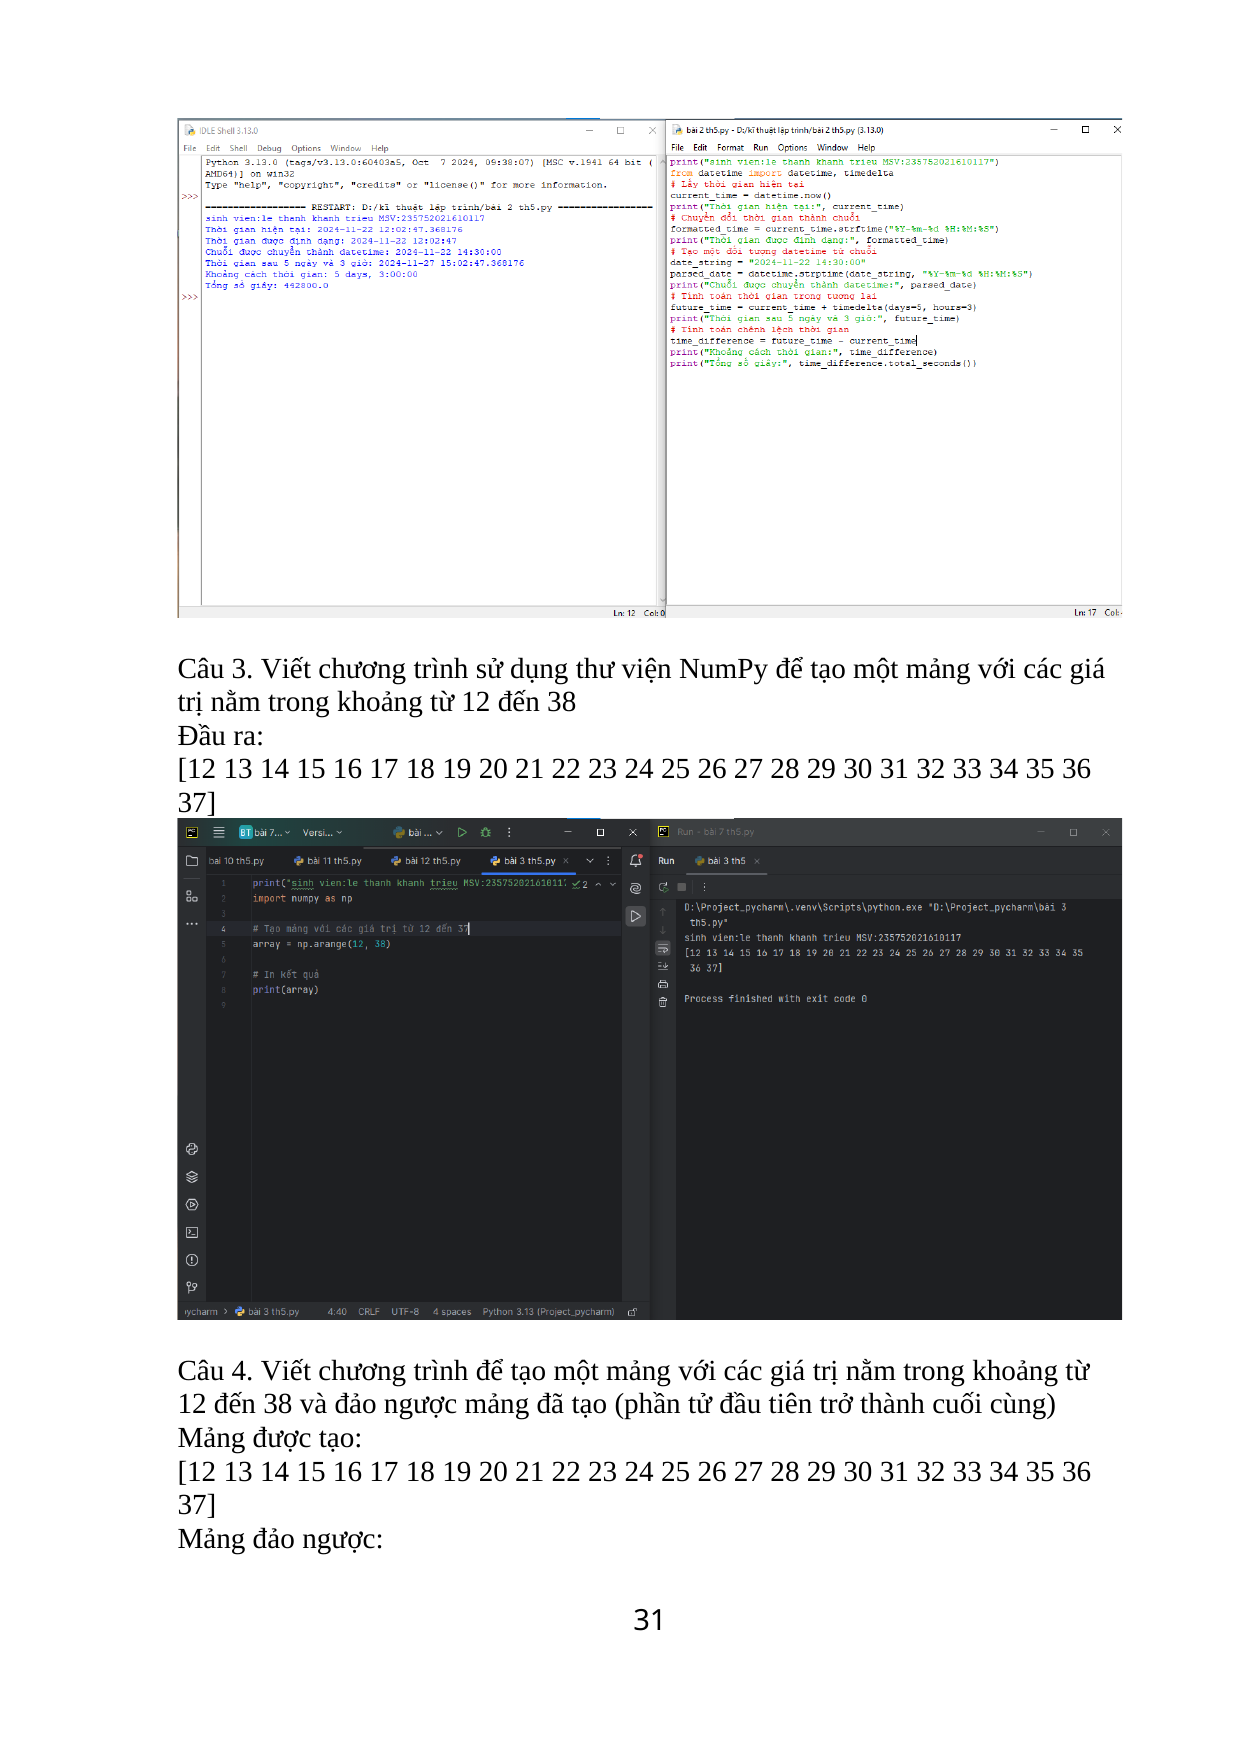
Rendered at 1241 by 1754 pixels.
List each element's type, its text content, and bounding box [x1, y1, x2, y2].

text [177, 1320, 1122, 1554]
picture [177, 818, 1123, 1320]
picture [177, 118, 1123, 618]
text Câu 3. Viết chương trình sử dụng thư viện NumPy để tạo một mảng với các giá trị nằm trong khoảng từ 12 đến 38 Đầu ra: [12 13 14 15 16 17 18 19 20 21 22 23 24 25 26 27 28 29 30 31 32 33 34 35 36 37] [177, 651, 1122, 818]
